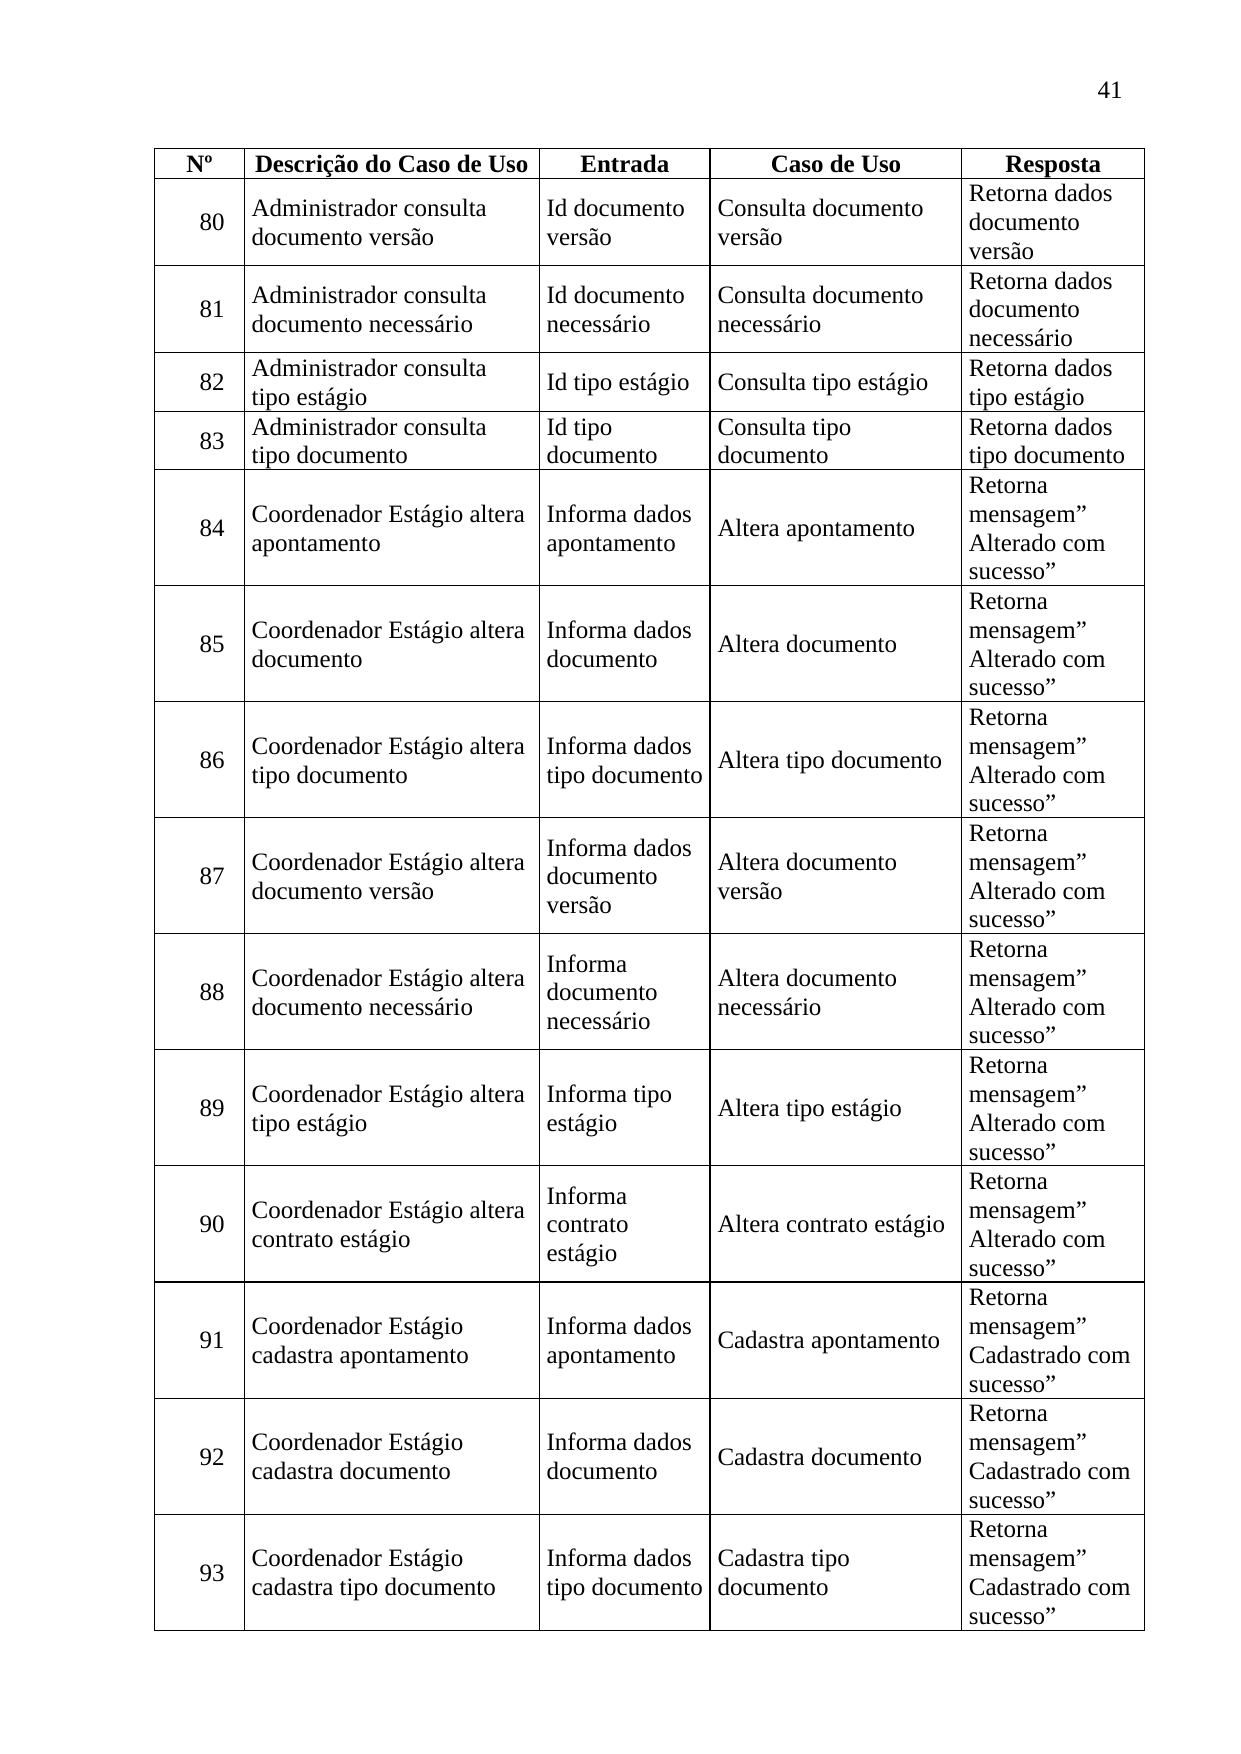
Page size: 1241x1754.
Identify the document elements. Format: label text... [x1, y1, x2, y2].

table_cell Administrador consulta tipo documento [245, 412, 539, 469]
table_cell [155, 702, 244, 817]
table_cell Altera tipo documento [711, 702, 961, 817]
table_cell Retorna mensagem” Alterado com sucesso” [962, 470, 1144, 585]
table_cell Informa dados tipo documento [540, 1515, 709, 1629]
table_header Resposta [962, 149, 1144, 177]
table_cell [155, 470, 244, 585]
table_cell Id documento necessário [540, 266, 709, 352]
table_cell Retorna dados documento necessário [962, 266, 1144, 352]
table_cell Cadastra apontamento [711, 1283, 961, 1397]
table_cell [155, 1050, 244, 1165]
table_cell [155, 934, 244, 1049]
table_cell Retorna dados tipo estágio [962, 353, 1144, 411]
table_cell Informa documento necessário [540, 934, 709, 1049]
table_cell Administrador consulta documento versão [245, 179, 539, 265]
table_cell Consulta tipo estágio [711, 353, 961, 411]
table_cell Cadastra tipo documento [711, 1515, 961, 1629]
table_cell Altera documento versão [711, 818, 961, 933]
table_cell Altera documento [711, 586, 961, 701]
table_cell Consulta documento necessário [711, 266, 961, 352]
table_cell [155, 1515, 244, 1629]
table_cell [155, 586, 244, 701]
table_cell Retorna mensagem” Alterado com sucesso” [962, 818, 1144, 933]
table_cell [155, 353, 244, 411]
table_cell Informa dados documento [540, 1399, 709, 1513]
table_cell Coordenador Estágio altera apontamento [245, 470, 539, 585]
table_cell [155, 1283, 244, 1397]
table_cell [155, 1399, 244, 1513]
table_cell Informa dados apontamento [540, 470, 709, 585]
table_cell [155, 266, 244, 352]
table_cell Informa dados documento versão [540, 818, 709, 933]
table_header Caso de Uso [711, 149, 961, 177]
table_cell Altera contrato estágio [711, 1166, 961, 1281]
table_cell Coordenador Estágio cadastra documento [245, 1399, 539, 1513]
table_cell [155, 1166, 244, 1281]
table_cell Retorna dados tipo documento [962, 412, 1144, 469]
table_cell Id documento versão [540, 179, 709, 265]
table_cell Informa dados apontamento [540, 1283, 709, 1397]
table_cell Retorna mensagem” Cadastrado com sucesso” [962, 1283, 1144, 1397]
table_cell [155, 412, 244, 469]
table_cell Coordenador Estágio altera documento versão [245, 818, 539, 933]
table_cell Retorna mensagem” Alterado com sucesso” [962, 586, 1144, 701]
table_cell Consulta documento versão [711, 179, 961, 265]
table_header Nº [155, 149, 244, 177]
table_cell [962, 1399, 1144, 1513]
table_cell Retorna mensagem” Alterado com sucesso” [962, 934, 1144, 1049]
table_cell Coordenador Estágio altera tipo estágio [245, 1050, 539, 1165]
table_cell Coordenador Estágio cadastra apontamento [245, 1283, 539, 1397]
table_cell [155, 818, 244, 933]
table_header Entrada [540, 149, 709, 177]
table_cell Coordenador Estágio altera documento [245, 586, 539, 701]
table_cell Coordenador Estágio altera contrato estágio [245, 1166, 539, 1281]
table_cell Altera apontamento [711, 470, 961, 585]
table_cell Informa dados tipo documento [540, 702, 709, 817]
table_cell Consulta tipo documento [711, 412, 961, 469]
table_cell Informa contrato estágio [540, 1166, 709, 1281]
table_cell Coordenador Estágio cadastra tipo documento [245, 1515, 539, 1629]
table_cell Coordenador Estágio altera tipo documento [245, 702, 539, 817]
table_cell Altera tipo estágio [711, 1050, 961, 1165]
table_cell Retorna mensagem” Alterado com sucesso” [962, 702, 1144, 817]
table_header Descrição do Caso de Uso [245, 149, 539, 177]
table_cell Administrador consulta documento necessário [245, 266, 539, 352]
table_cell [962, 1515, 1144, 1629]
table_cell Cadastra documento [711, 1399, 961, 1513]
table_cell Retorna mensagem” Alterado com sucesso” [962, 1050, 1144, 1165]
table_cell [155, 179, 244, 265]
table_cell Retorna dados documento versão [962, 179, 1144, 265]
table_cell Informa dados documento [540, 586, 709, 701]
table_cell Id tipo estágio [540, 353, 709, 411]
table_cell Informa tipo estágio [540, 1050, 709, 1165]
table_cell Altera documento necessário [711, 934, 961, 1049]
table_cell Administrador consulta tipo estágio [245, 353, 539, 411]
table_cell Retorna mensagem” Alterado com sucesso” [962, 1166, 1144, 1281]
table_cell Coordenador Estágio altera documento necessário [245, 934, 539, 1049]
table_cell Id tipo documento [540, 412, 709, 469]
